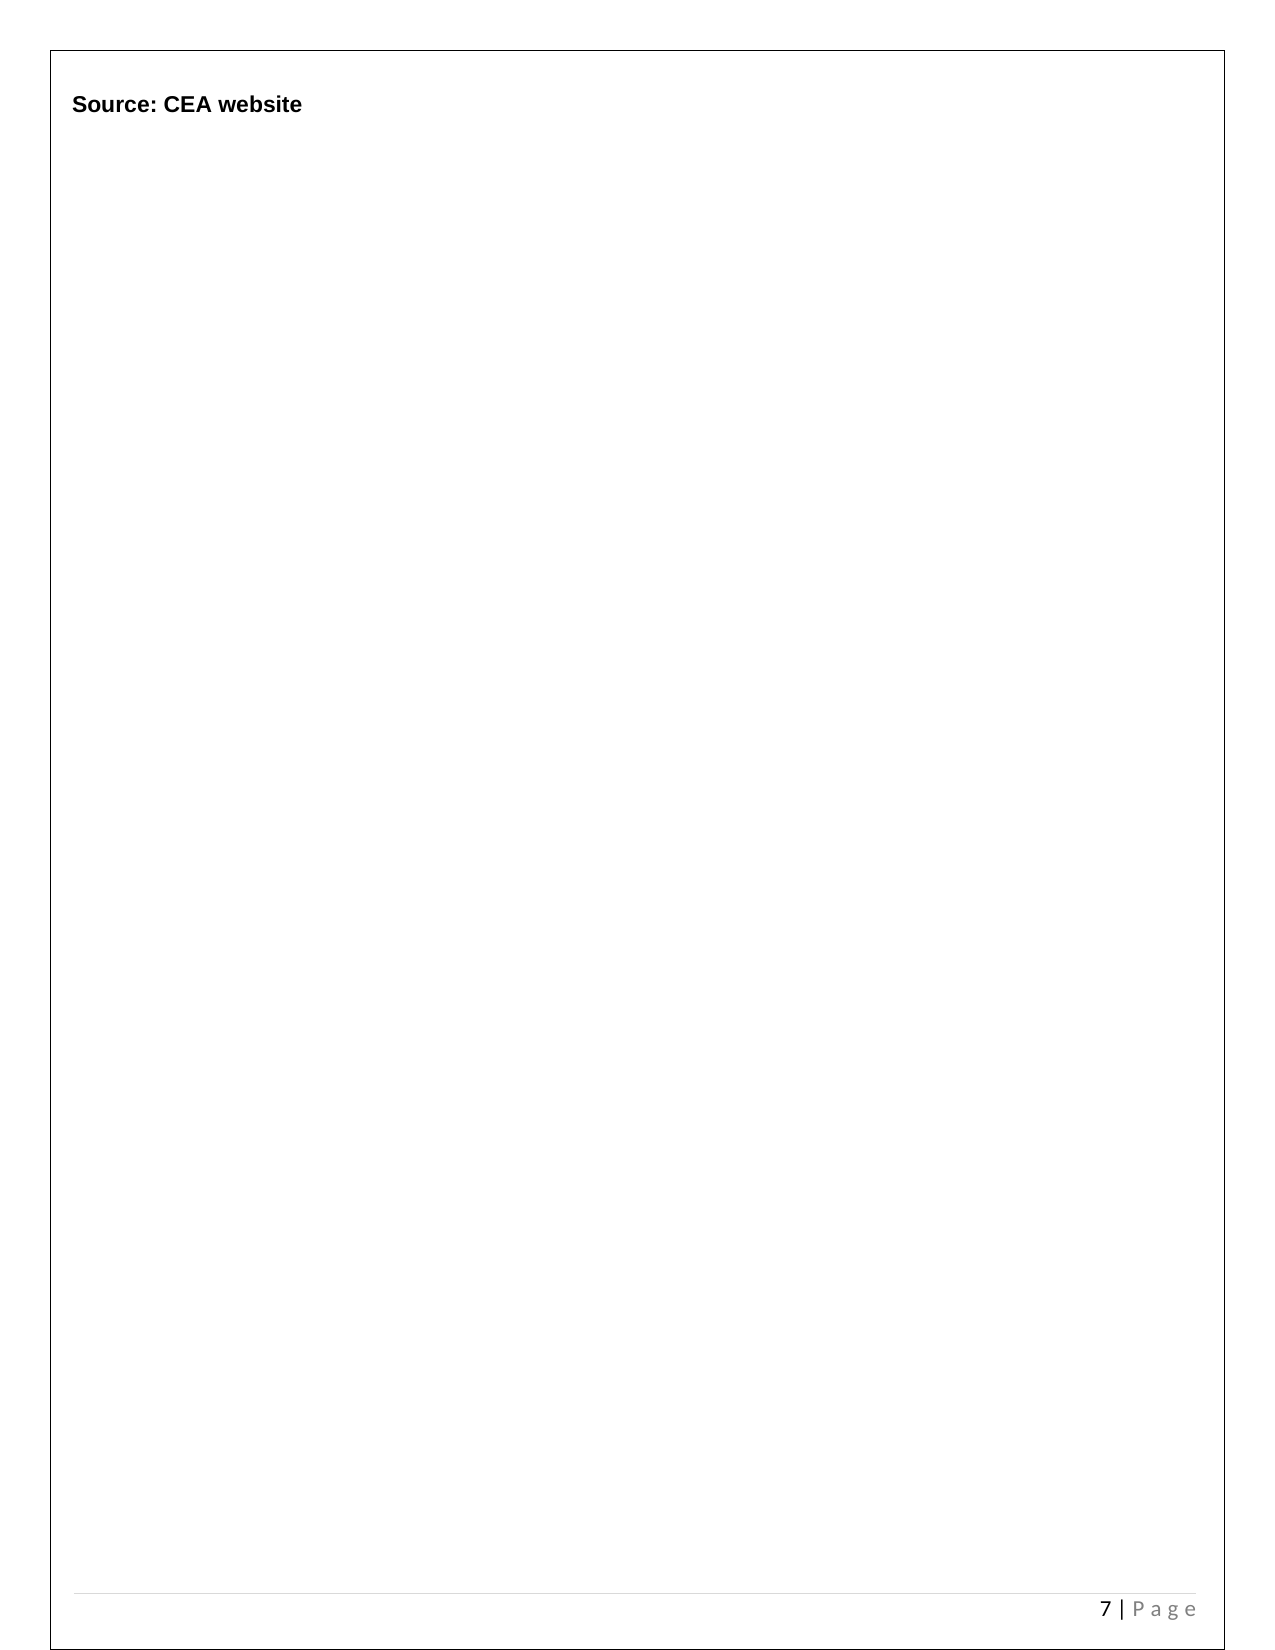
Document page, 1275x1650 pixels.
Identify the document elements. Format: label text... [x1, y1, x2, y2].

text Source: CEA website [59, 91, 1196, 118]
